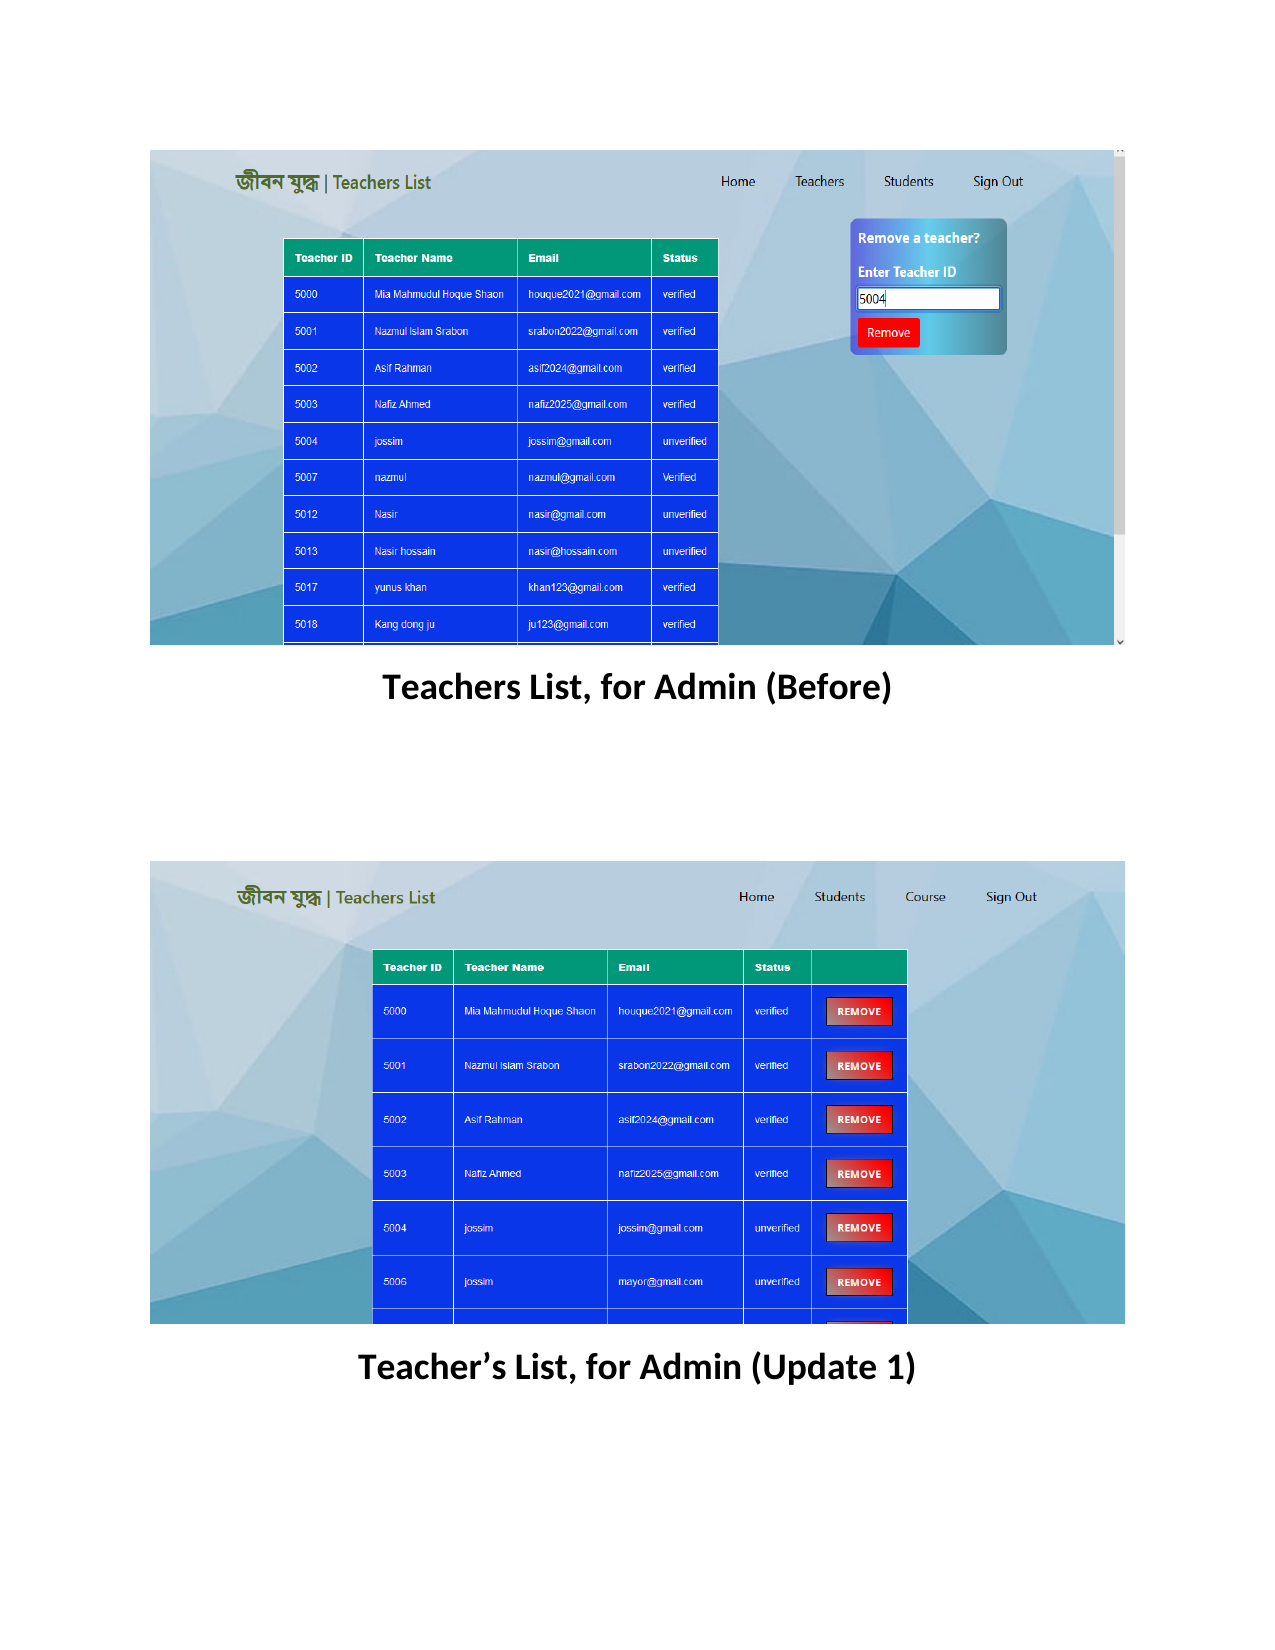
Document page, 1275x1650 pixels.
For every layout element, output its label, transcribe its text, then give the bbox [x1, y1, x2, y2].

picture [150, 150, 1125, 645]
text Teachers List, for Admin (Before) [150, 663, 1125, 709]
text Teacher’s List, for Admin (Update 1) [150, 1343, 1125, 1389]
picture [150, 861, 1125, 1324]
